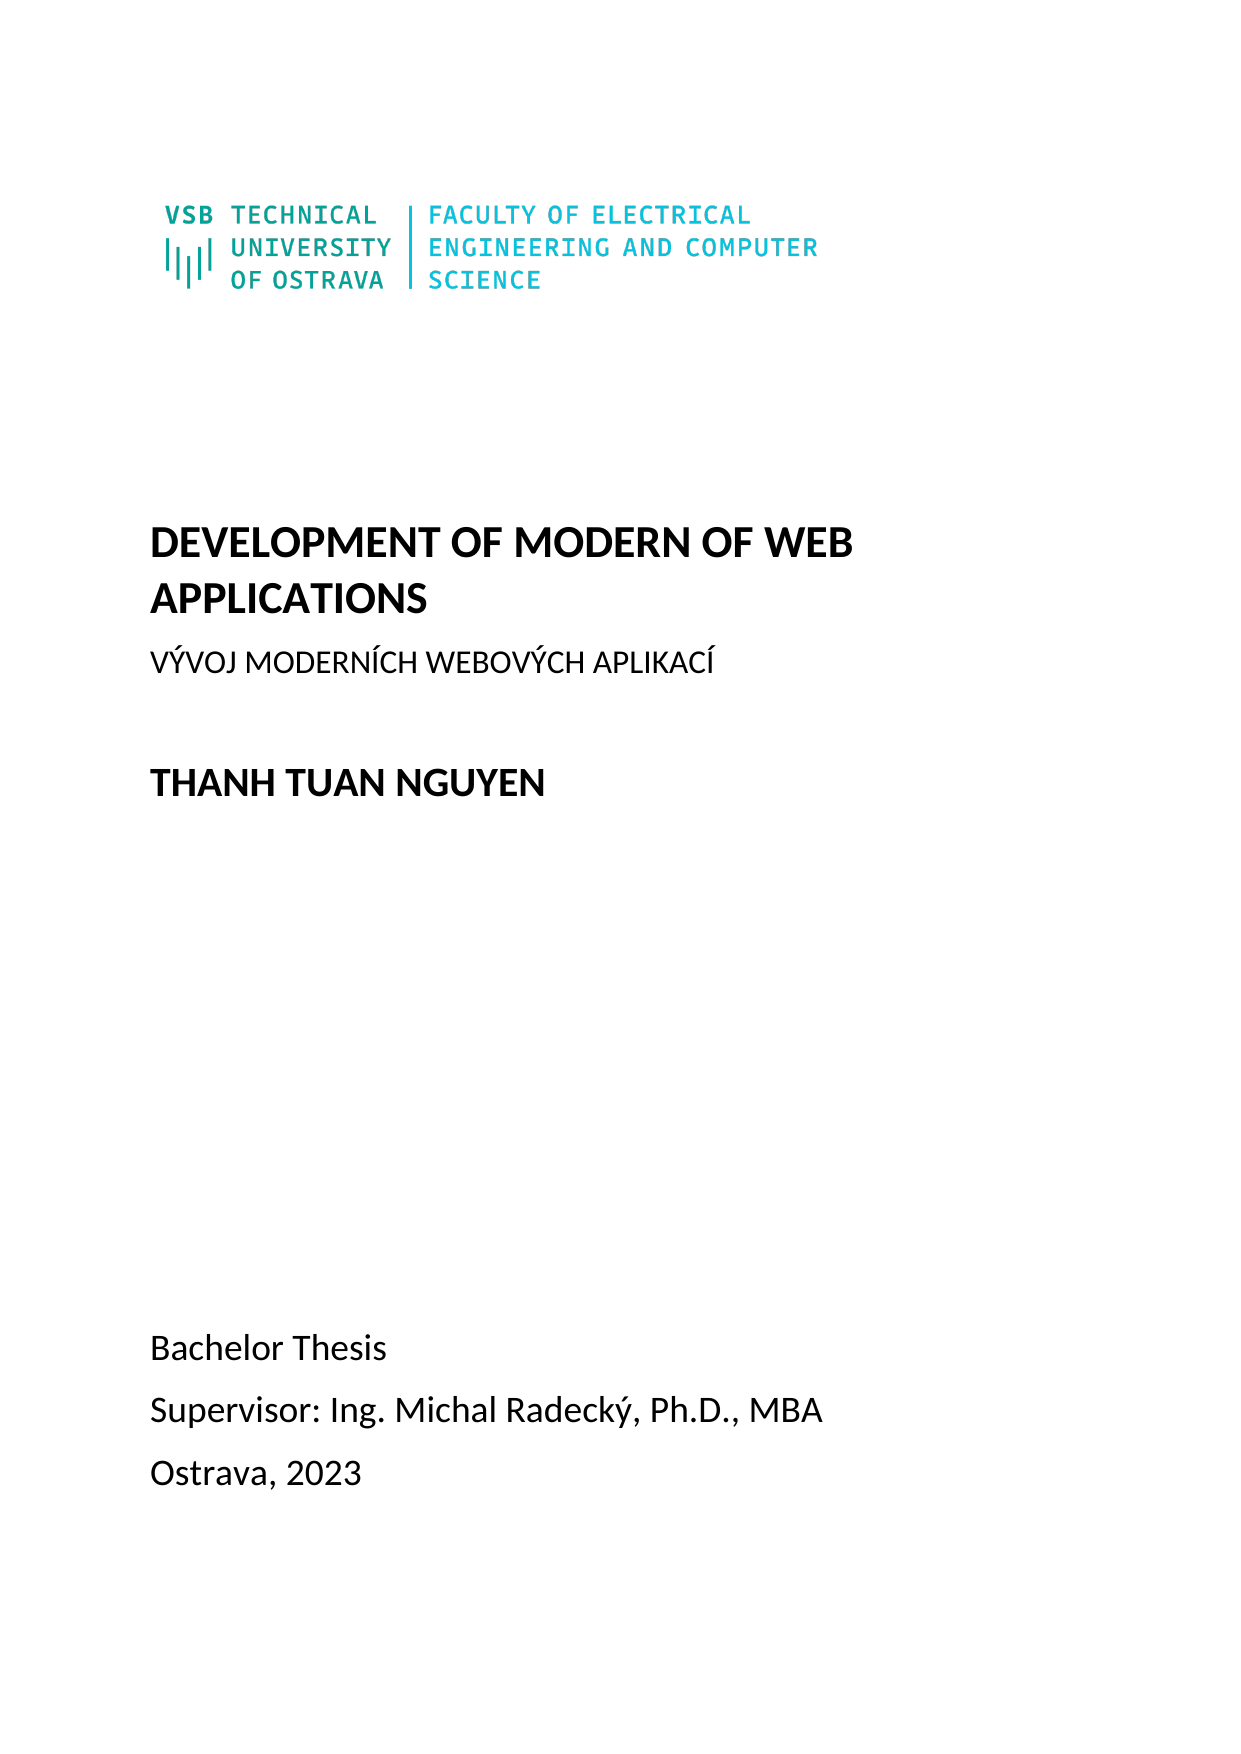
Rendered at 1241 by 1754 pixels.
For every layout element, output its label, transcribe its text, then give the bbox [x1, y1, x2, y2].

text VÝVOJ MODERNÍCH WEBOVÝCH APLIKACÍ [150, 642, 1090, 682]
picture [115, 150, 867, 339]
text Bachelor Thesis [150, 1324, 1090, 1370]
text Supervisor: Ing. Michal Radecký, Ph.D., MBA [150, 1386, 1090, 1432]
text DEVELOPMENT OF MODERN OF WEB APPLICATIONS [150, 513, 1090, 625]
text Ostrava, 2023 [150, 1449, 1090, 1495]
text THANH TUAN NGUYEN [150, 756, 1090, 807]
